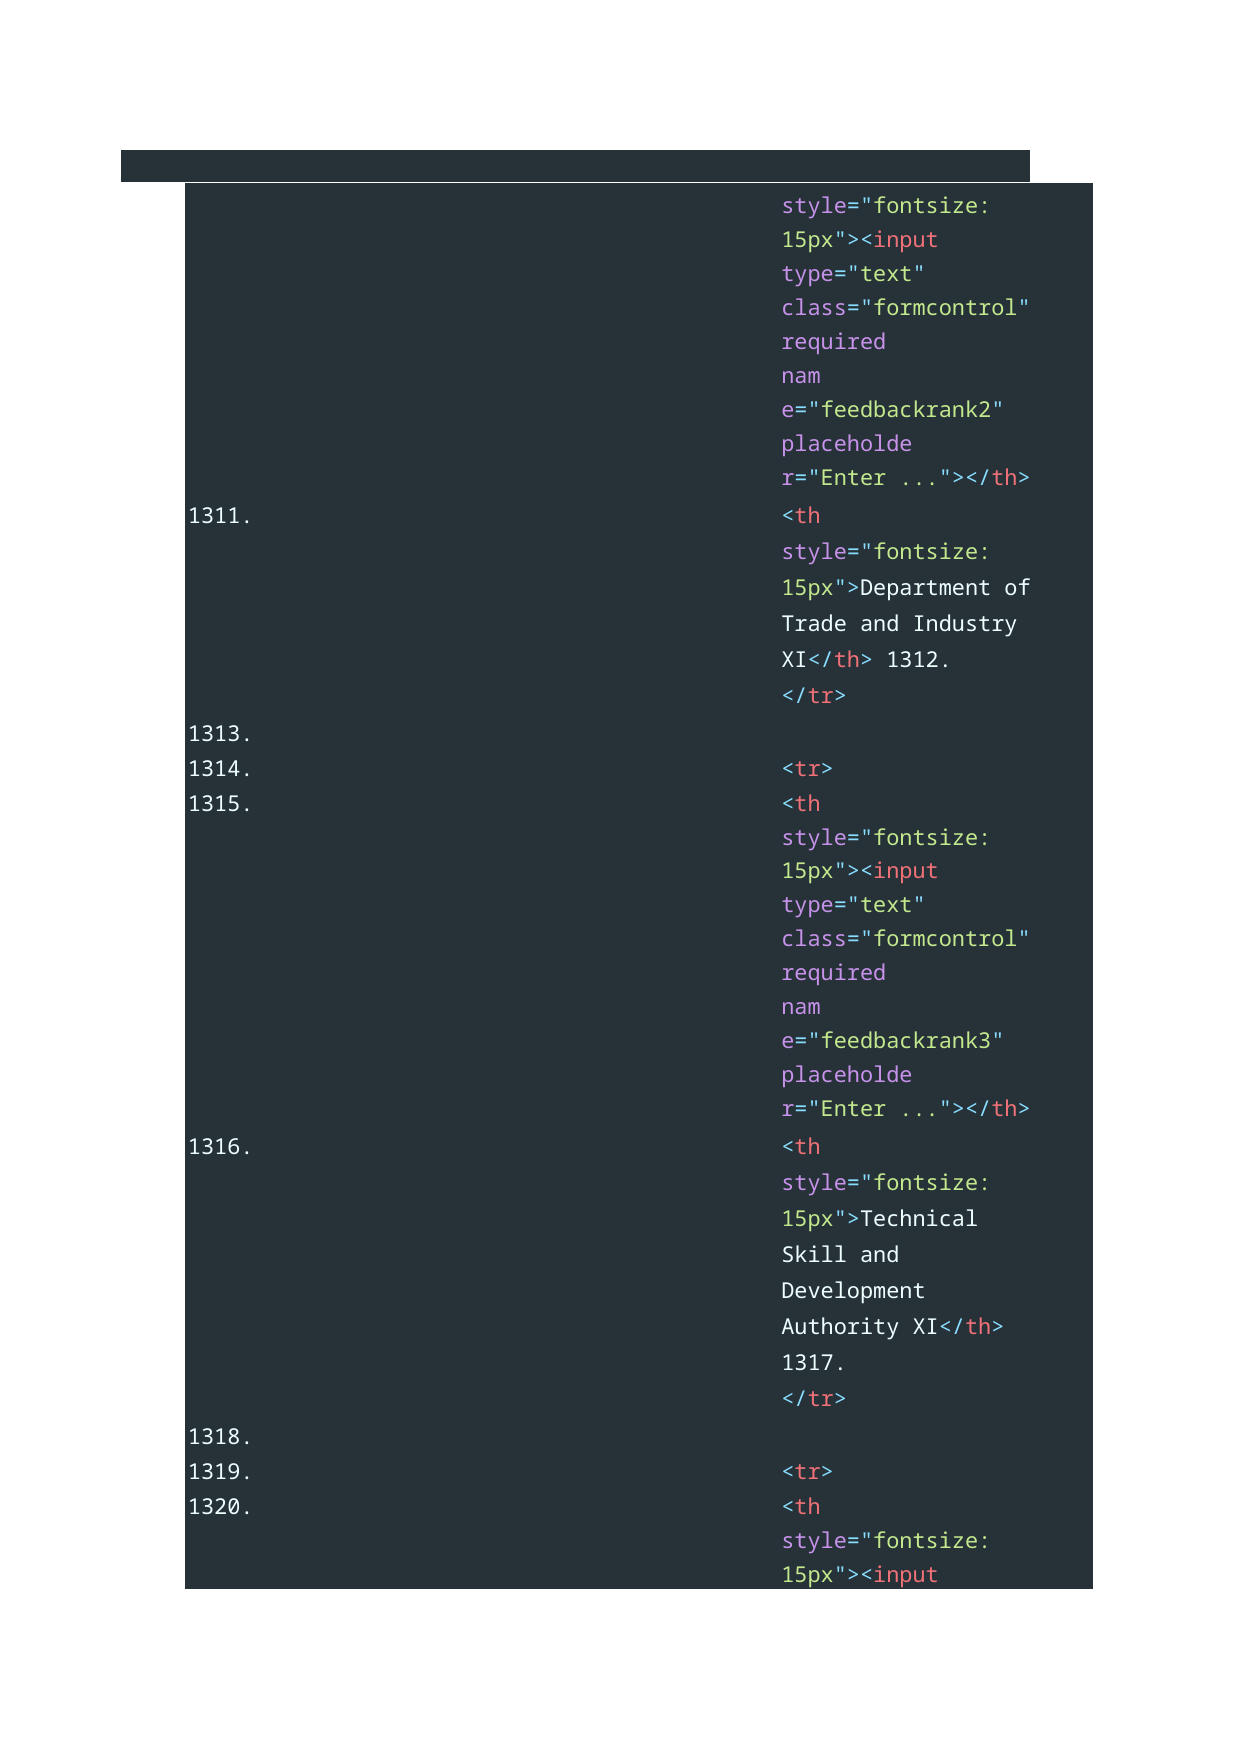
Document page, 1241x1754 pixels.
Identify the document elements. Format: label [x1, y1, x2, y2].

table_header [185, 183, 1093, 1589]
